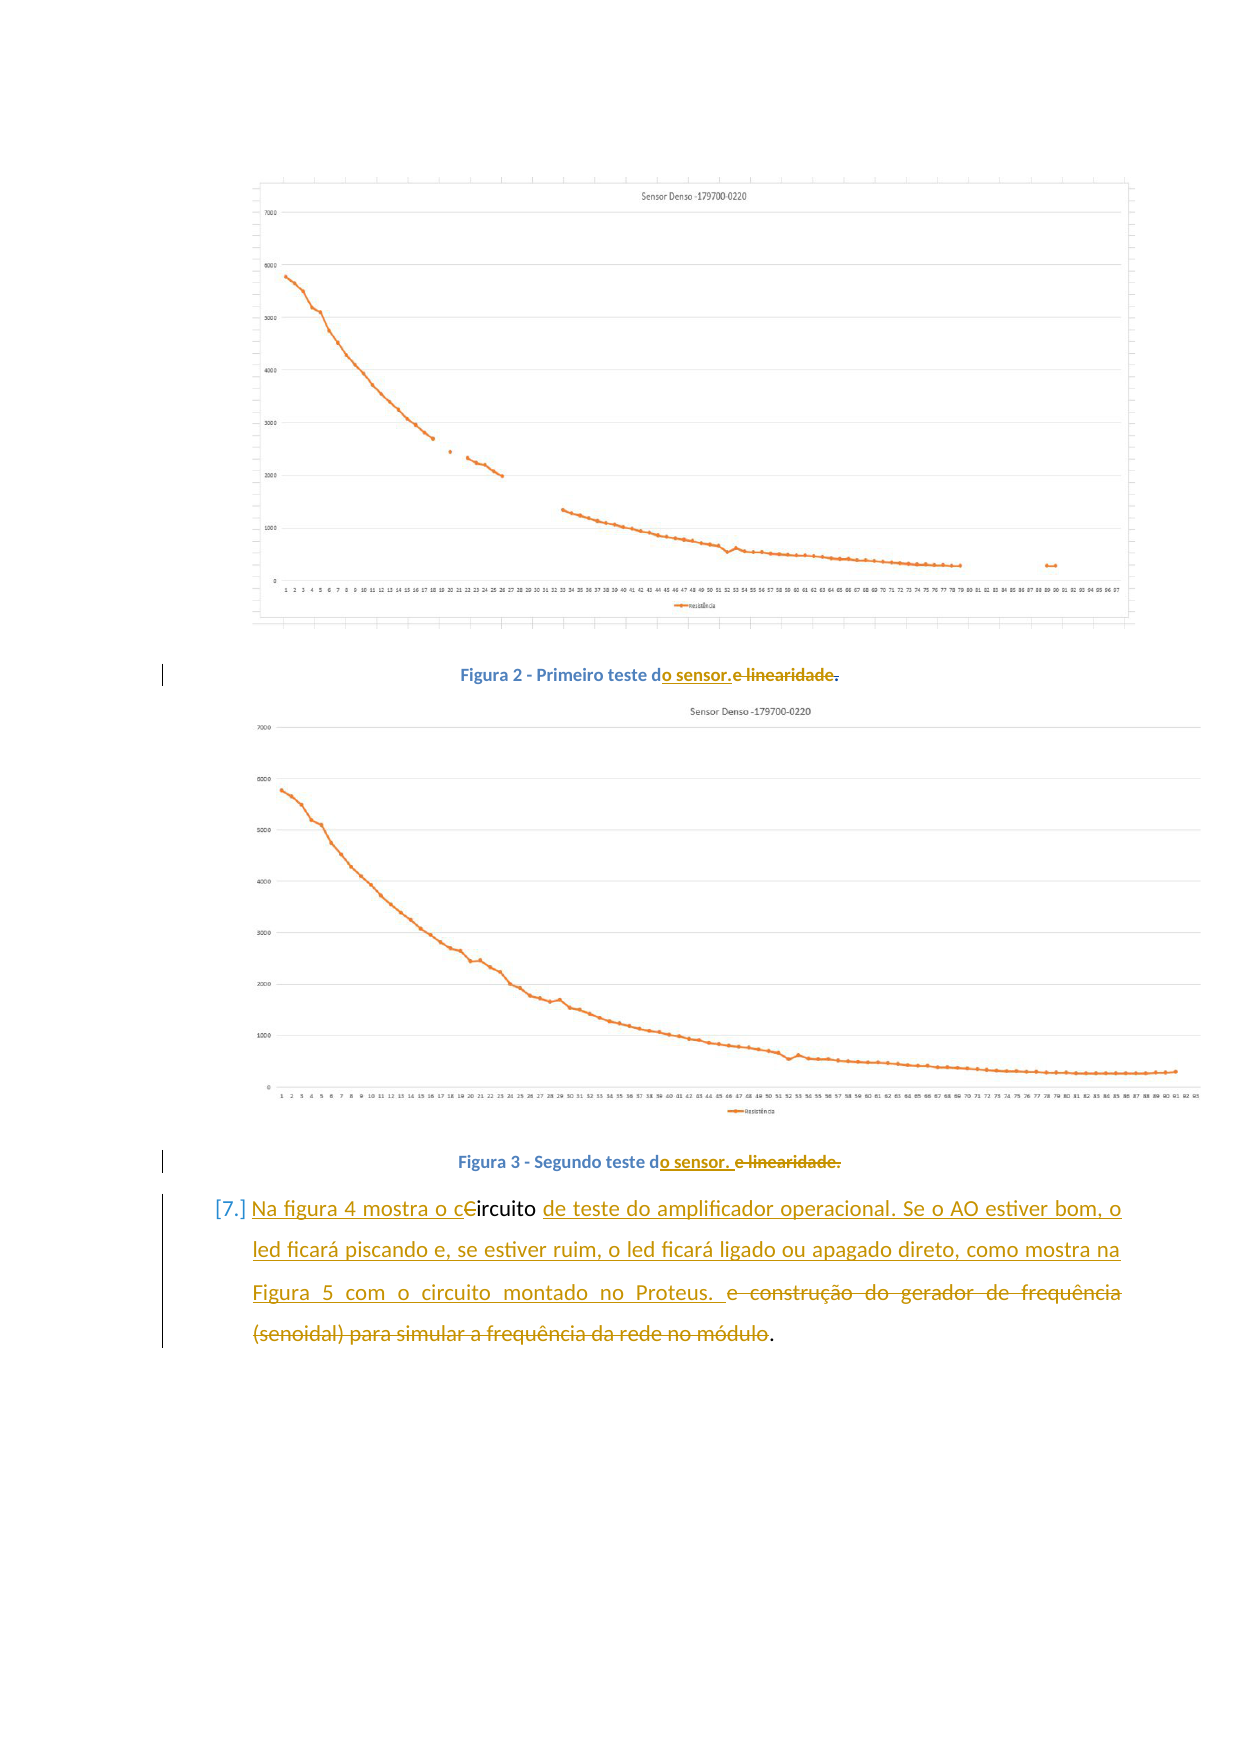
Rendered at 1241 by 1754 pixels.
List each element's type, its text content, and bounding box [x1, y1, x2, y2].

list ircuito . [215, 1194, 1122, 1348]
text Figura 2 - Primeiro teste d [177, 663, 1122, 686]
picture [252, 177, 1136, 629]
picture [252, 707, 1201, 1116]
text Figura 3 - Segundo teste d [177, 1150, 1122, 1173]
